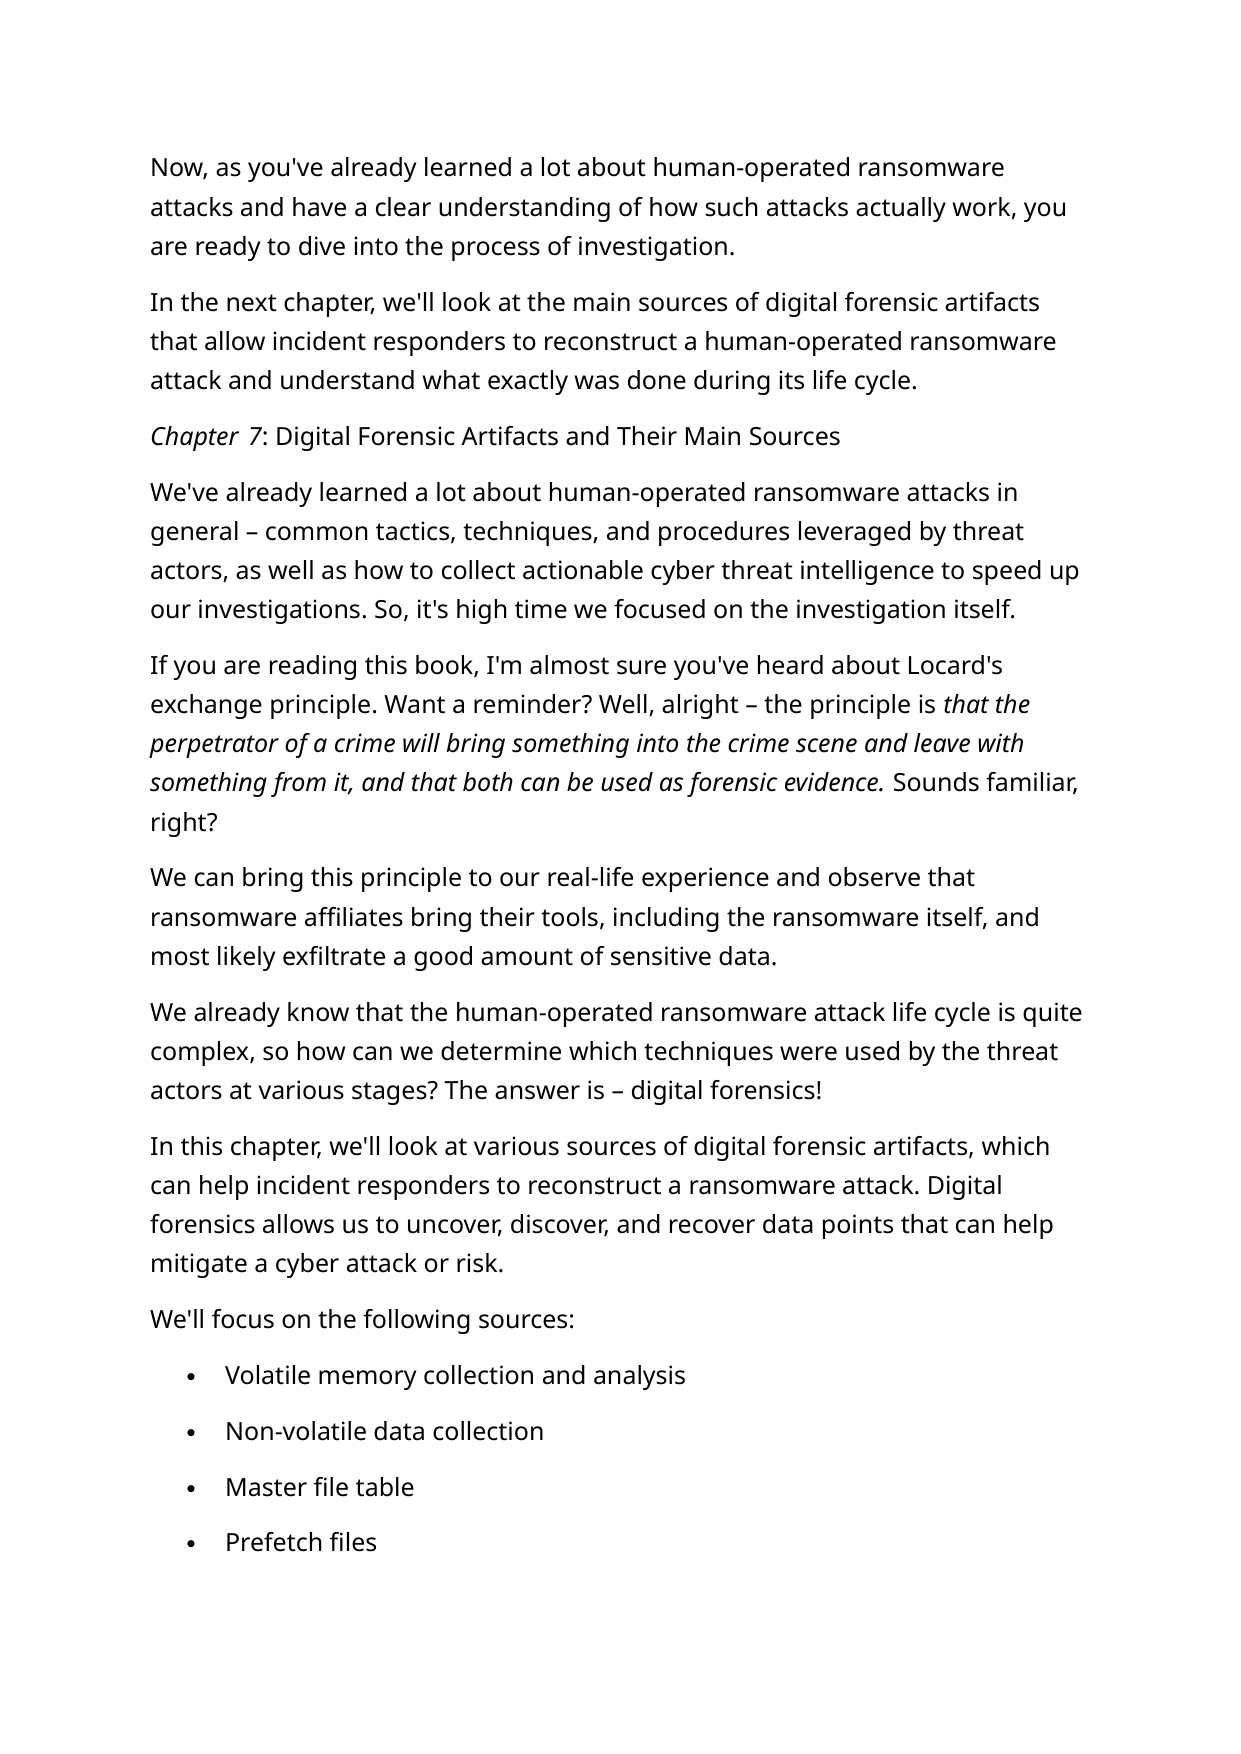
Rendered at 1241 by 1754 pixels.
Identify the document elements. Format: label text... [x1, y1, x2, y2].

text We can bring this principle to our real-life experience and observe that ransomware affiliates bring their tools, including the ransomware itself, and most likely exfiltrate a good amount of sensitive data. [150, 860, 1090, 972]
list Prefetch files [187, 1525, 1090, 1559]
text We'll focus on the following sources: [150, 1302, 1090, 1336]
text In this chapter, we'll look at various sources of digital forensic artifacts, which can help incident responders to reconstruct a ransomware attack. Digital forensics allows us to uncover, discover, and recover data points that can help mitigate a cyber attack or risk. [150, 1128, 1090, 1280]
text In the next chapter, we'll look at the main sources of digital forensic artifacts that allow incident responders to reconstruct a human-operated ransomware attack and understand what exactly was done during its life cycle. [150, 284, 1090, 397]
list Master file table [187, 1469, 1090, 1503]
text Chapter 7: Digital Forensic Artifacts and Their Main Sources [150, 418, 1090, 452]
text We already know that the human-operated ransomware attack life cycle is quite complex, so how can we determine which techniques were used by the threat actors at various stages? The answer is – digital forensics! [150, 994, 1090, 1107]
text We've already learned a lot about human-operated ransomware attacks in general – common tactics, techniques, and procedures leveraged by threat actors, as well as how to collect actionable cyber threat intelligence to speed up our investigations. So, it's high time we focused on the investigation itself. [150, 474, 1090, 626]
text If you are reading this book, I'm almost sure you've heard about Locard's exchange principle. Want a reminder? Well, alright – the principle is that the perpetrator of a crime will bring something into the crime scene and leave with something from it, and that both can be used as forensic evidence. Sounds familiar, right? [150, 647, 1090, 838]
list Volatile memory collection and analysis [187, 1357, 1090, 1392]
text Now, as you've already learned a lot about human-operated ransomware attacks and have a clear understanding of how such attacks actually work, you are ready to dive into the process of investigation. [150, 150, 1090, 262]
list Non-volatile data collection [187, 1413, 1090, 1447]
